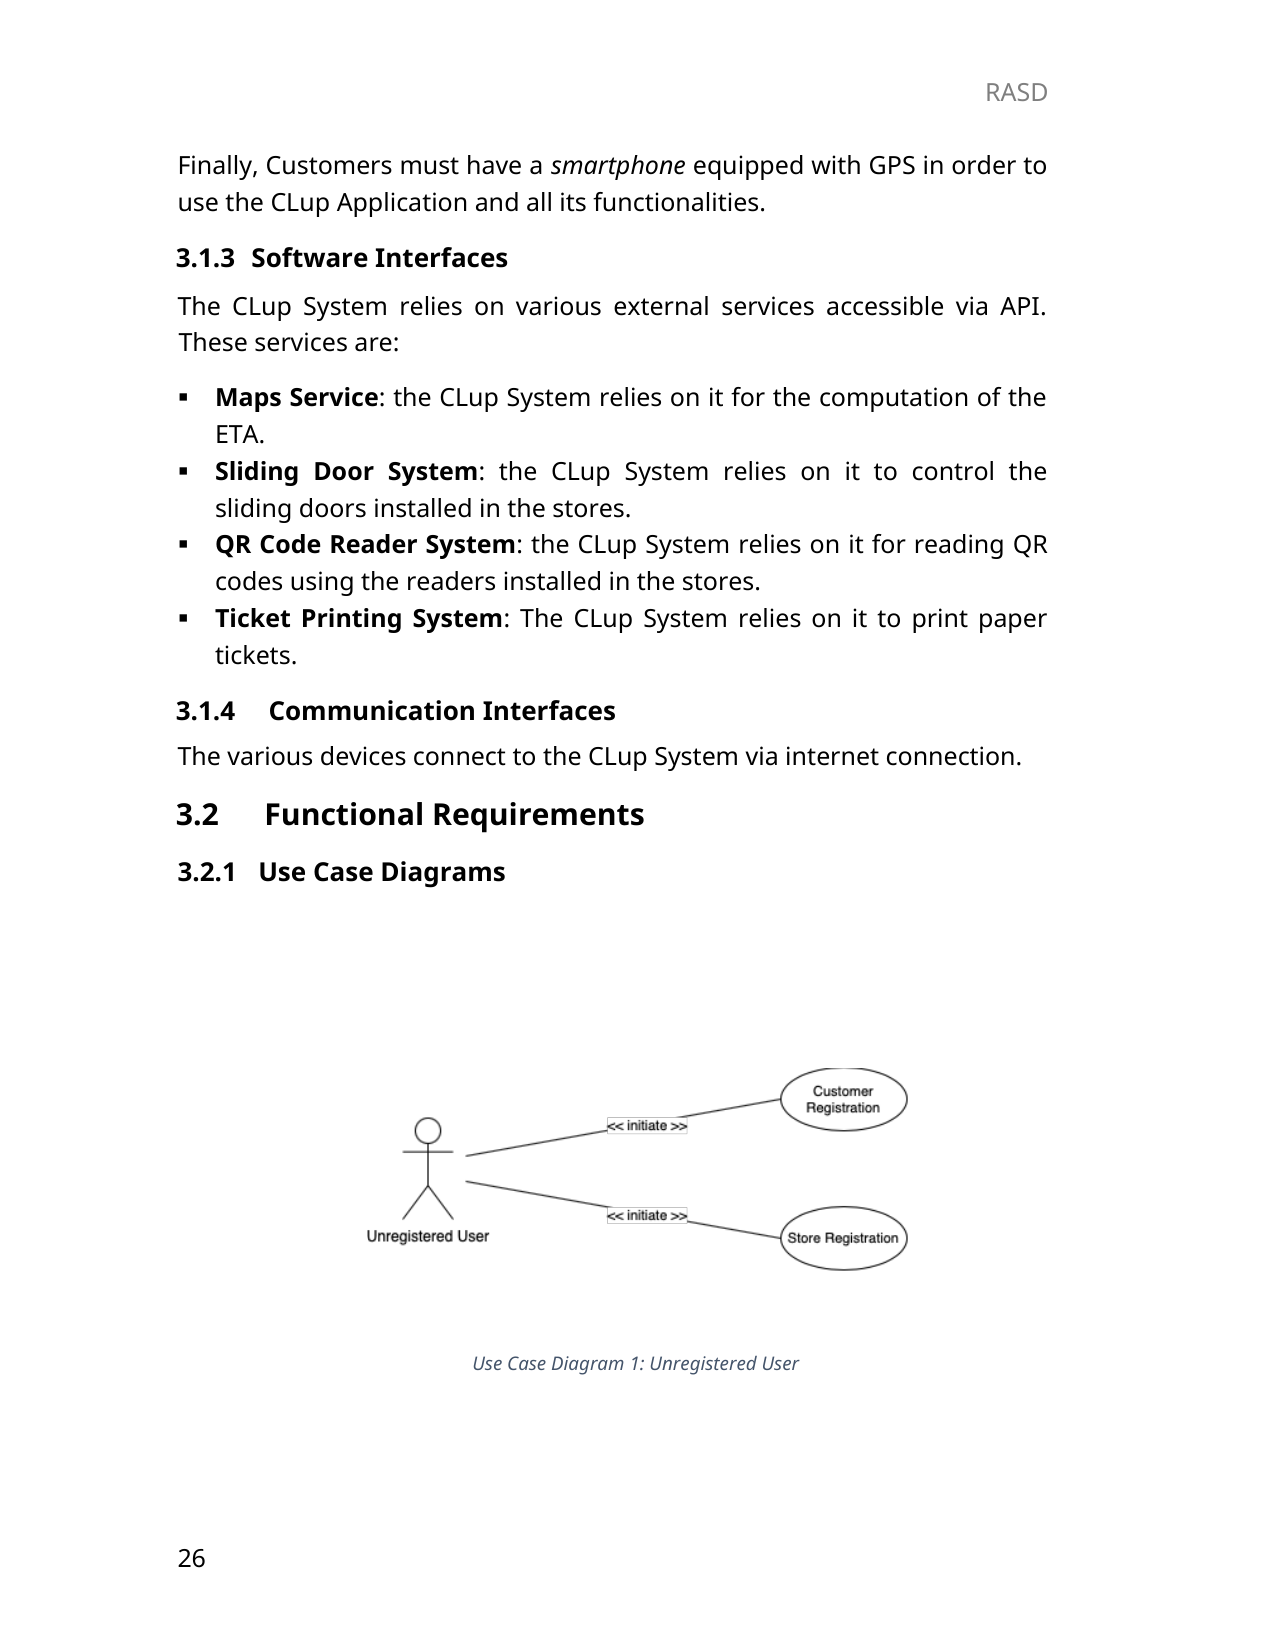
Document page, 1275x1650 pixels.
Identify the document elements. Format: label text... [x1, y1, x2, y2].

text The CLup System relies on various external services accessible via API. These services are: [177, 288, 1048, 359]
text The various devices connect to the CLup System via internet connection. [177, 738, 1048, 772]
list Ticket Printing System: The CLup System relies on it to print paper tickets. [177, 601, 1048, 671]
text Finally, Customers must have a smartphone equipped with GPS in order to use the CLup Application and all its functionalities. [177, 148, 1048, 218]
list Sliding Door System: the CLup System relies on it to control the sliding doors installed in the stores. [177, 453, 1048, 524]
subtitle 3.1.3 Software Interfaces [176, 239, 1096, 275]
subtitle 3.2.1 Use Case Diagrams [177, 854, 1096, 889]
text Use Case Diagram 1: Unregistered User [177, 1350, 1096, 1376]
list Maps Service: the CLup System relies on it for the computation of the ETA. [177, 380, 1048, 451]
subtitle 3.1.4 Communication Interfaces [176, 692, 1096, 728]
subtitle 3.2 Functional Requirements [176, 793, 1096, 834]
picture [367, 1068, 908, 1272]
list QR Code Reader System: the CLup System relies on it for reading QR codes using the readers installed in the stores. [177, 527, 1048, 598]
